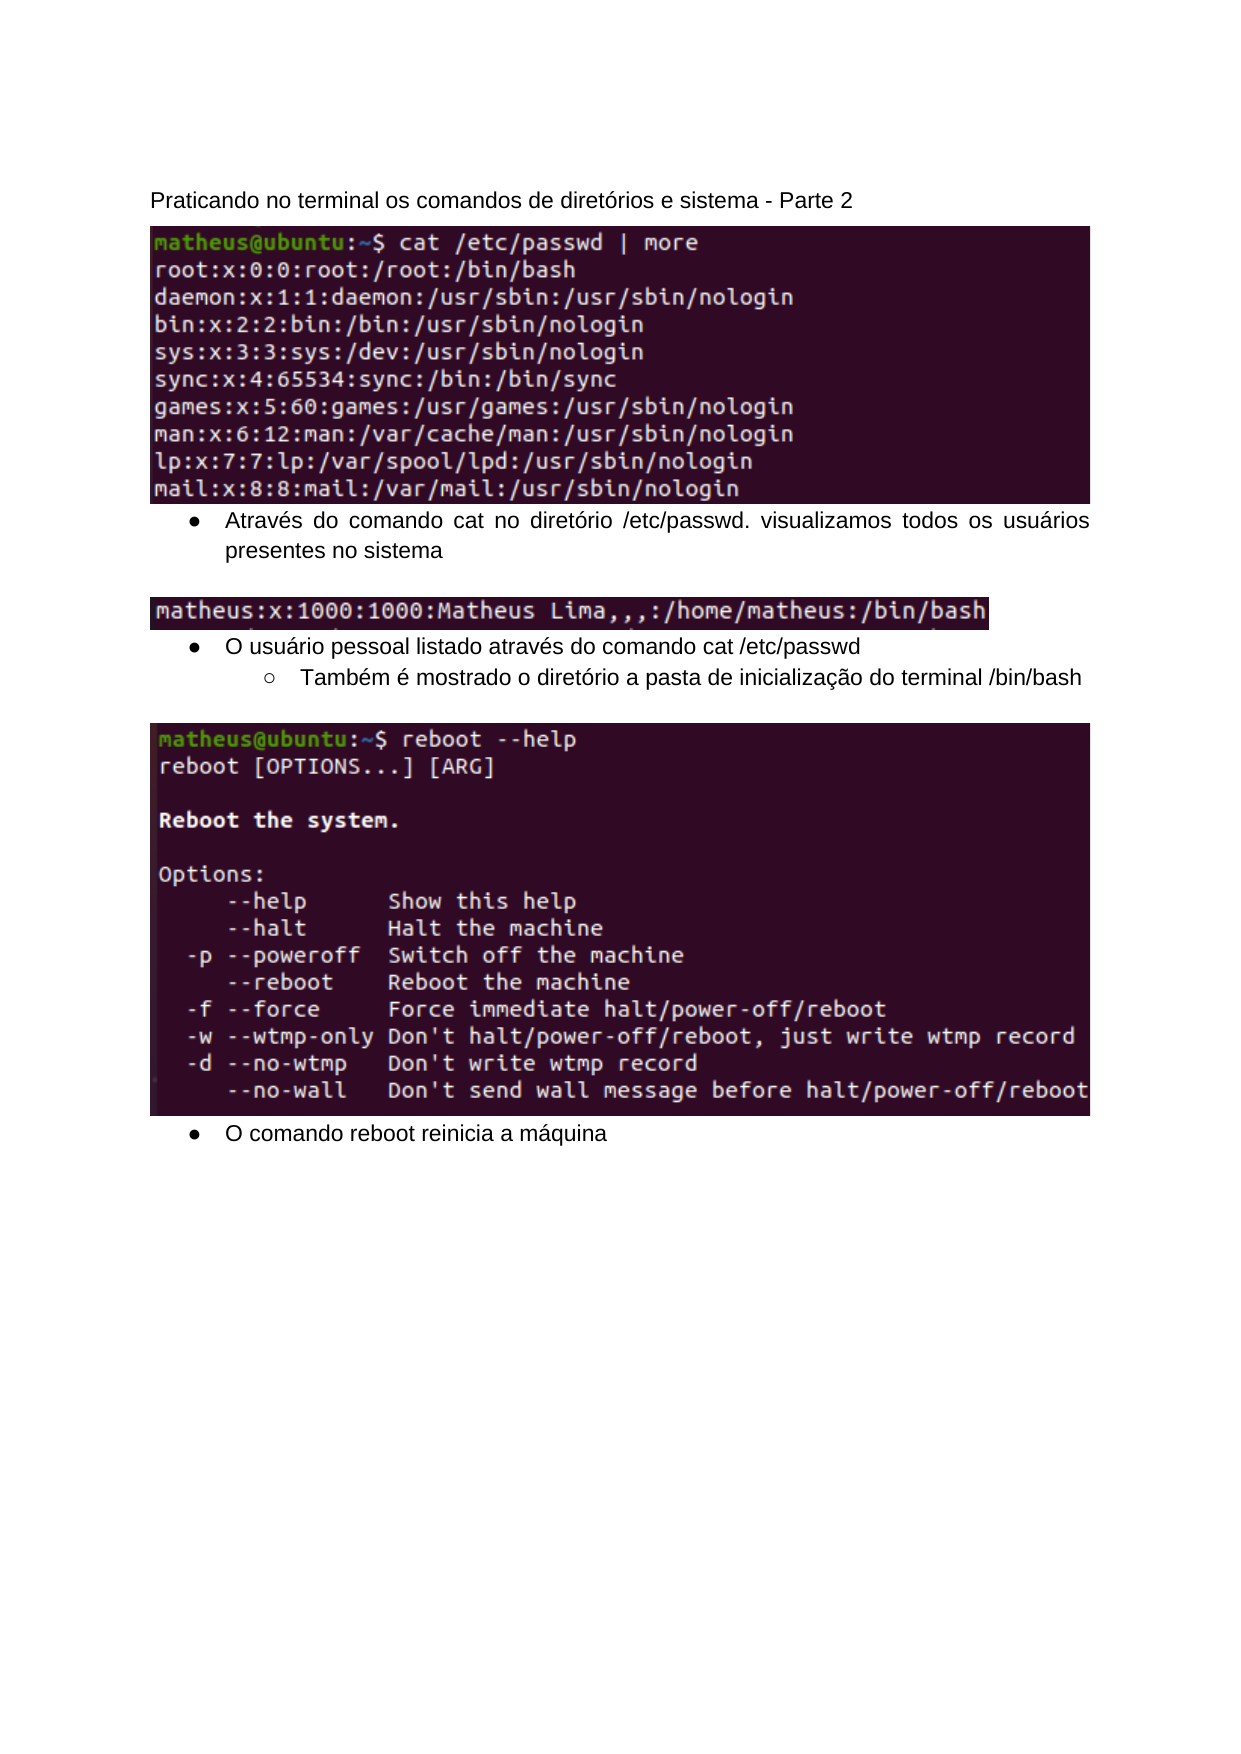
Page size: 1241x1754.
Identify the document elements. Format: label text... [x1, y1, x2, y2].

list O comando reboot reinicia a máquina [187, 1119, 1090, 1146]
list Através do comando cat no diretório /etc/passwd. visualizamos todos os usuários presentes no sistema [187, 507, 1090, 564]
list Também é mostrado o diretório a pasta de inicialização do terminal /bin/bash [262, 663, 1090, 690]
picture [150, 597, 989, 630]
picture [150, 226, 1091, 504]
subtitle Praticando no terminal os comandos de diretórios e sistema - Parte 2 [150, 187, 1090, 214]
picture [150, 723, 1091, 1116]
list O usuário pessoal listado através do comando cat /etc/passwd [187, 633, 1090, 660]
